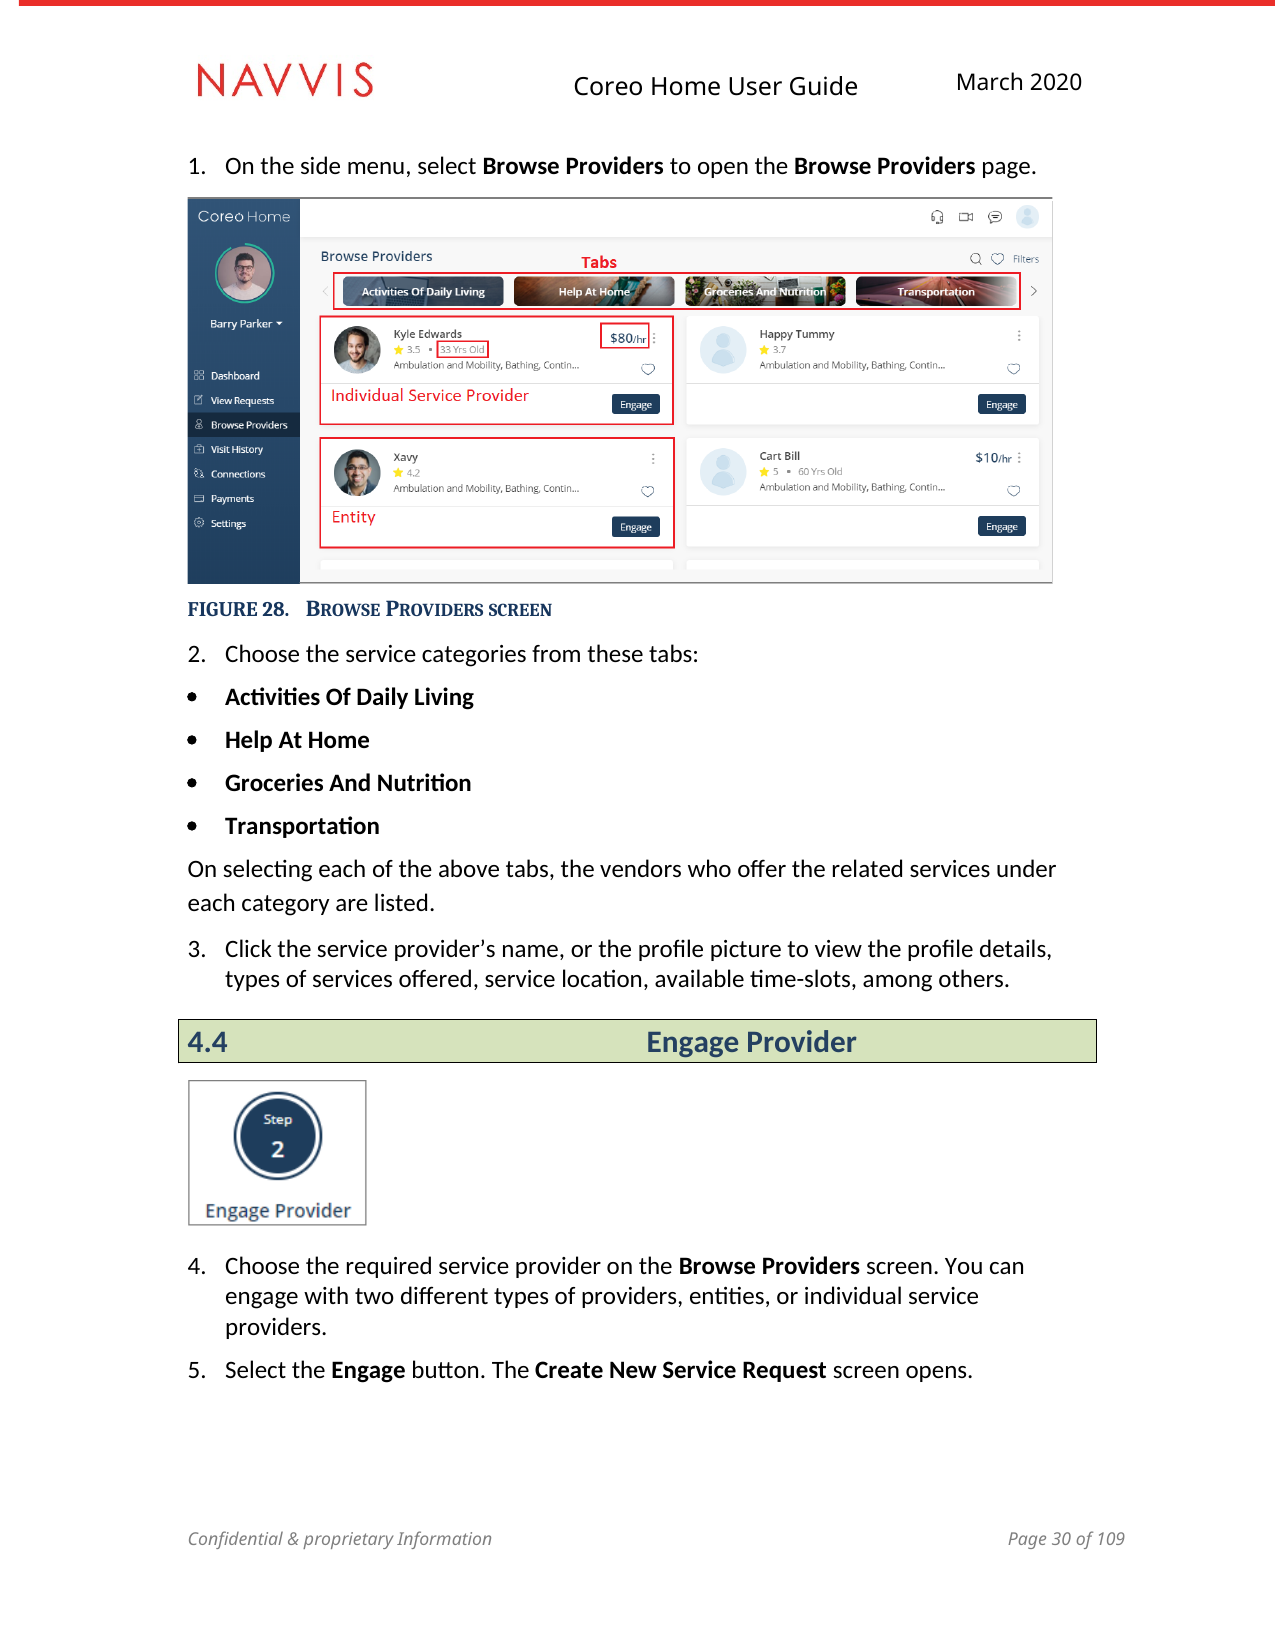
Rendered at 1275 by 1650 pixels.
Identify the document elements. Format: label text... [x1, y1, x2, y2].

picture [187, 55, 383, 104]
list Choose the required service provider on the Browse Providers screen. You can engage with two different types of providers, entities, or individual service providers. [187, 1250, 1087, 1342]
list Select the Engage button. The Create New Service Request screen opens. [187, 1354, 1087, 1384]
list Groceries And Nutrition [187, 767, 1087, 798]
list Choose the service categories from these tabs: [187, 638, 1087, 669]
picture [187, 1080, 368, 1227]
picture [187, 197, 1053, 584]
text On selecting each of the above tabs, the vendors who offer the related services under each category are listed. [187, 853, 1087, 917]
text Browse Providers screen [187, 596, 1087, 622]
list On the side menu, select Browse Providers to open the Browse Providers page. [187, 150, 1087, 181]
list Activities Of Daily Living [187, 681, 1087, 712]
subtitle Engage Provider [179, 1020, 1096, 1062]
list Click the service provider’s name, or the profile picture to view the profile details, types of services offered, service location, available time-slots, among others. [187, 933, 1087, 994]
list Transportation [187, 810, 1087, 841]
list Help At Home [187, 724, 1087, 755]
